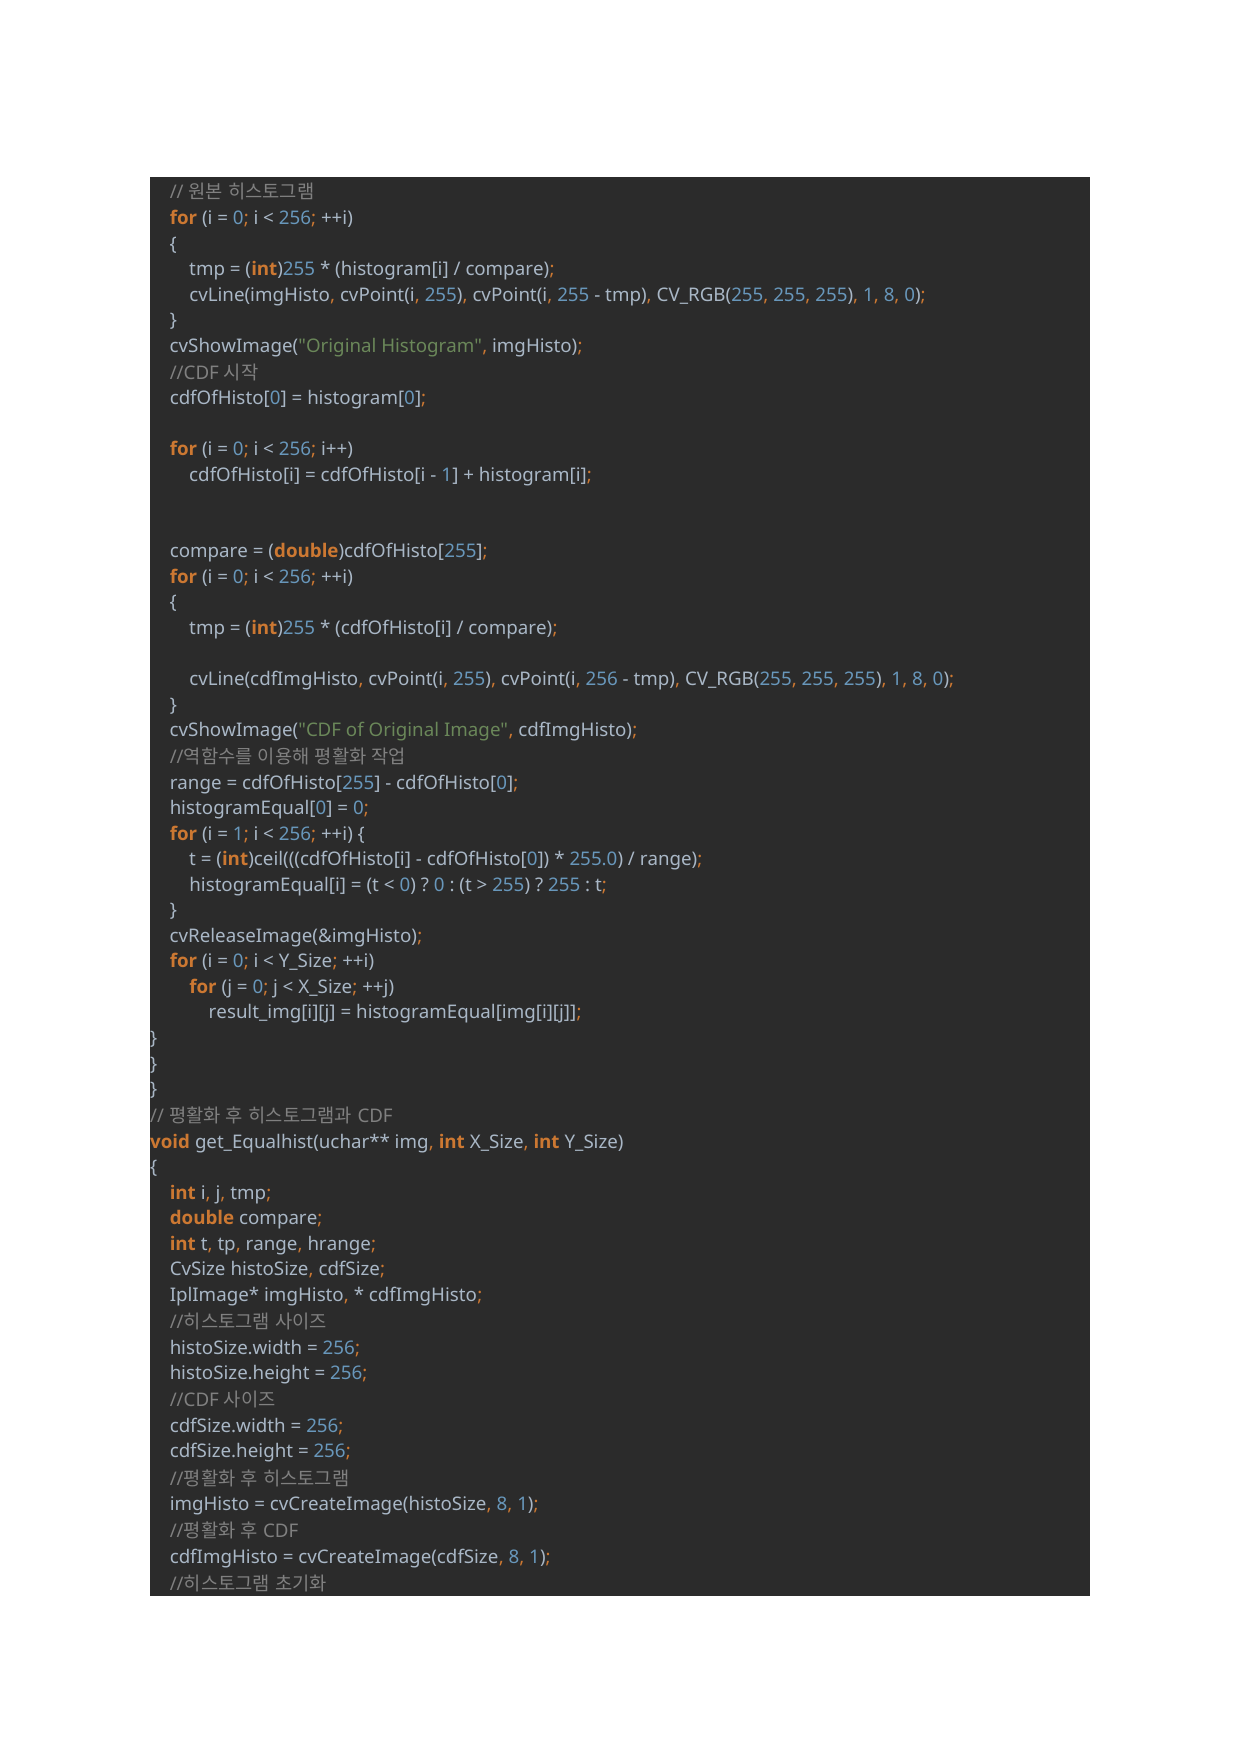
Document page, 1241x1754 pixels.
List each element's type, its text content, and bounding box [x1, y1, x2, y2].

text } } [150, 1050, 1090, 1101]
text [150, 1101, 1090, 1596]
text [150, 177, 1090, 1050]
